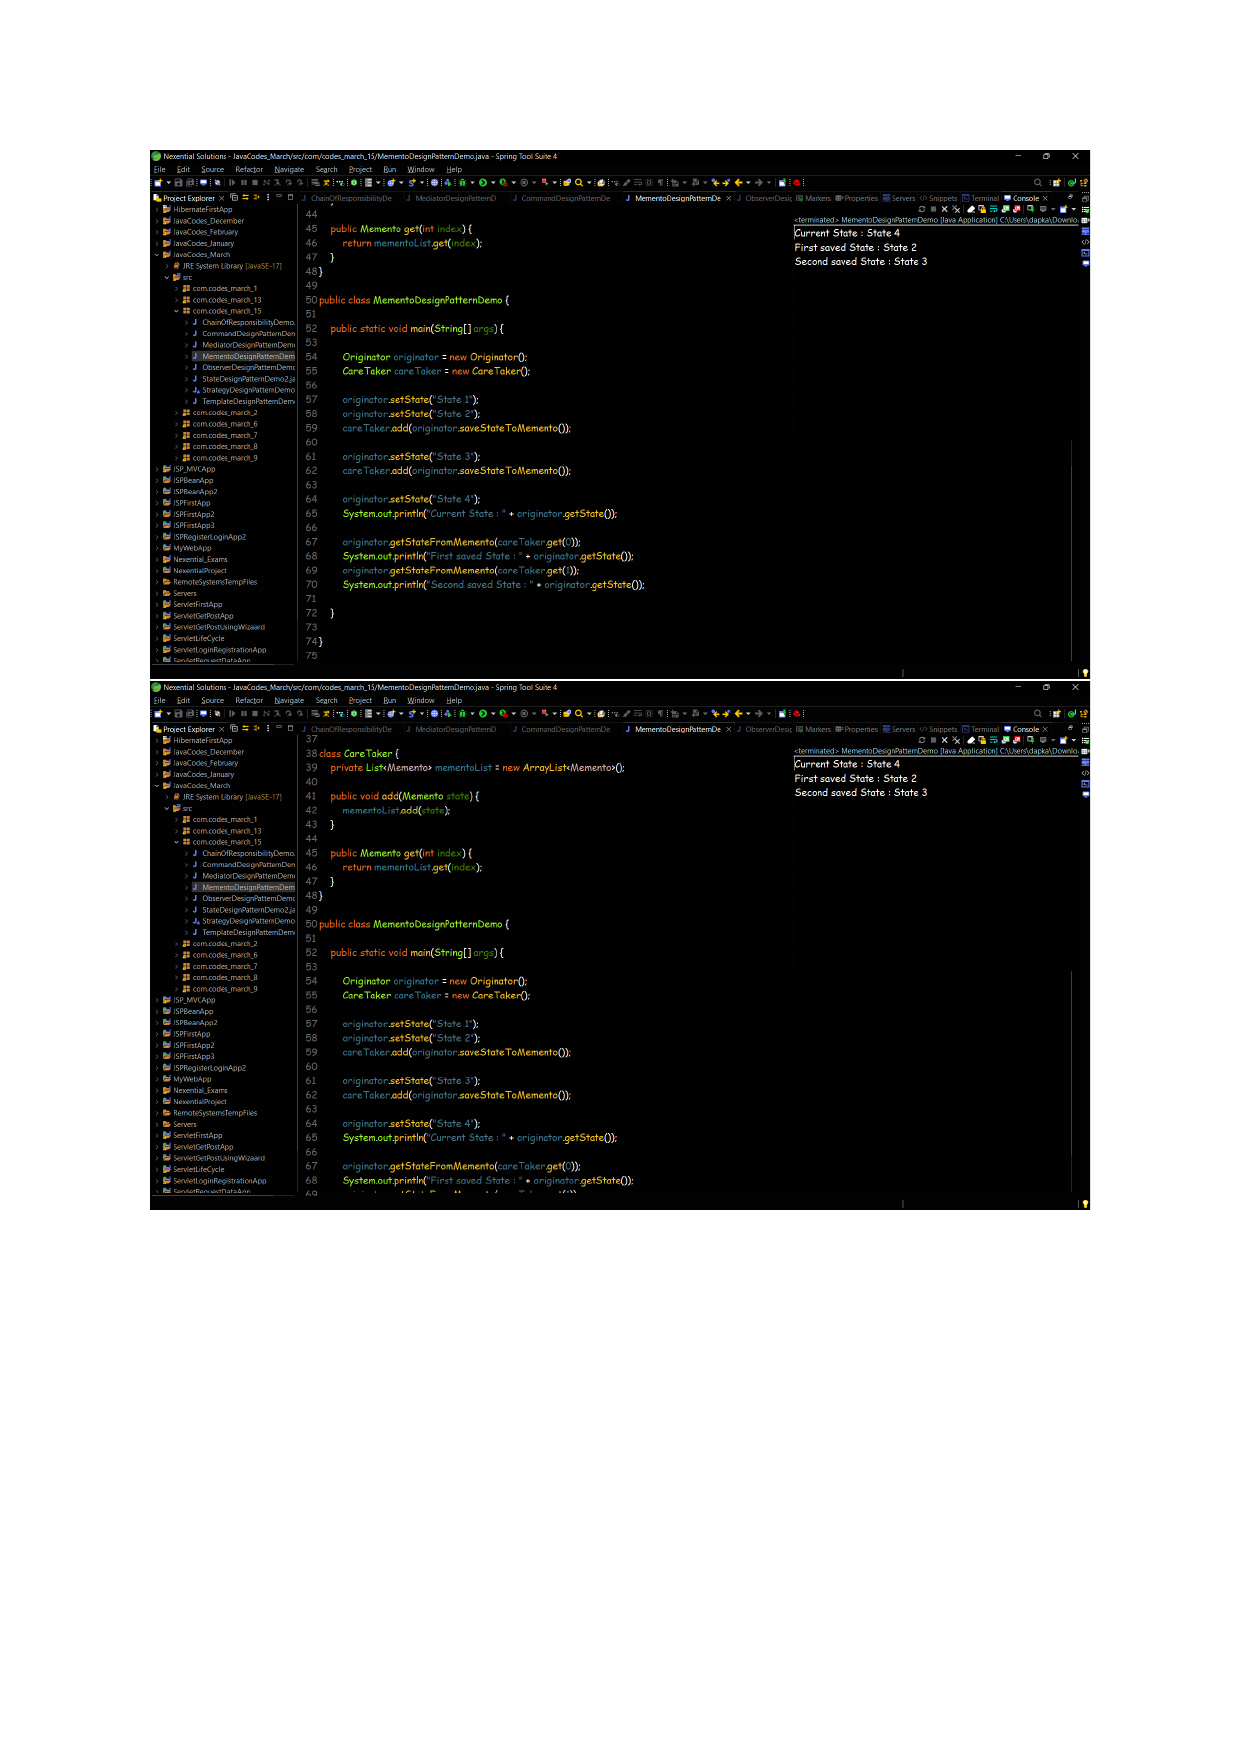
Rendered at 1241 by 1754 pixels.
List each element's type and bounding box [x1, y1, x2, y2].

picture [150, 150, 1091, 679]
picture [150, 681, 1091, 1210]
